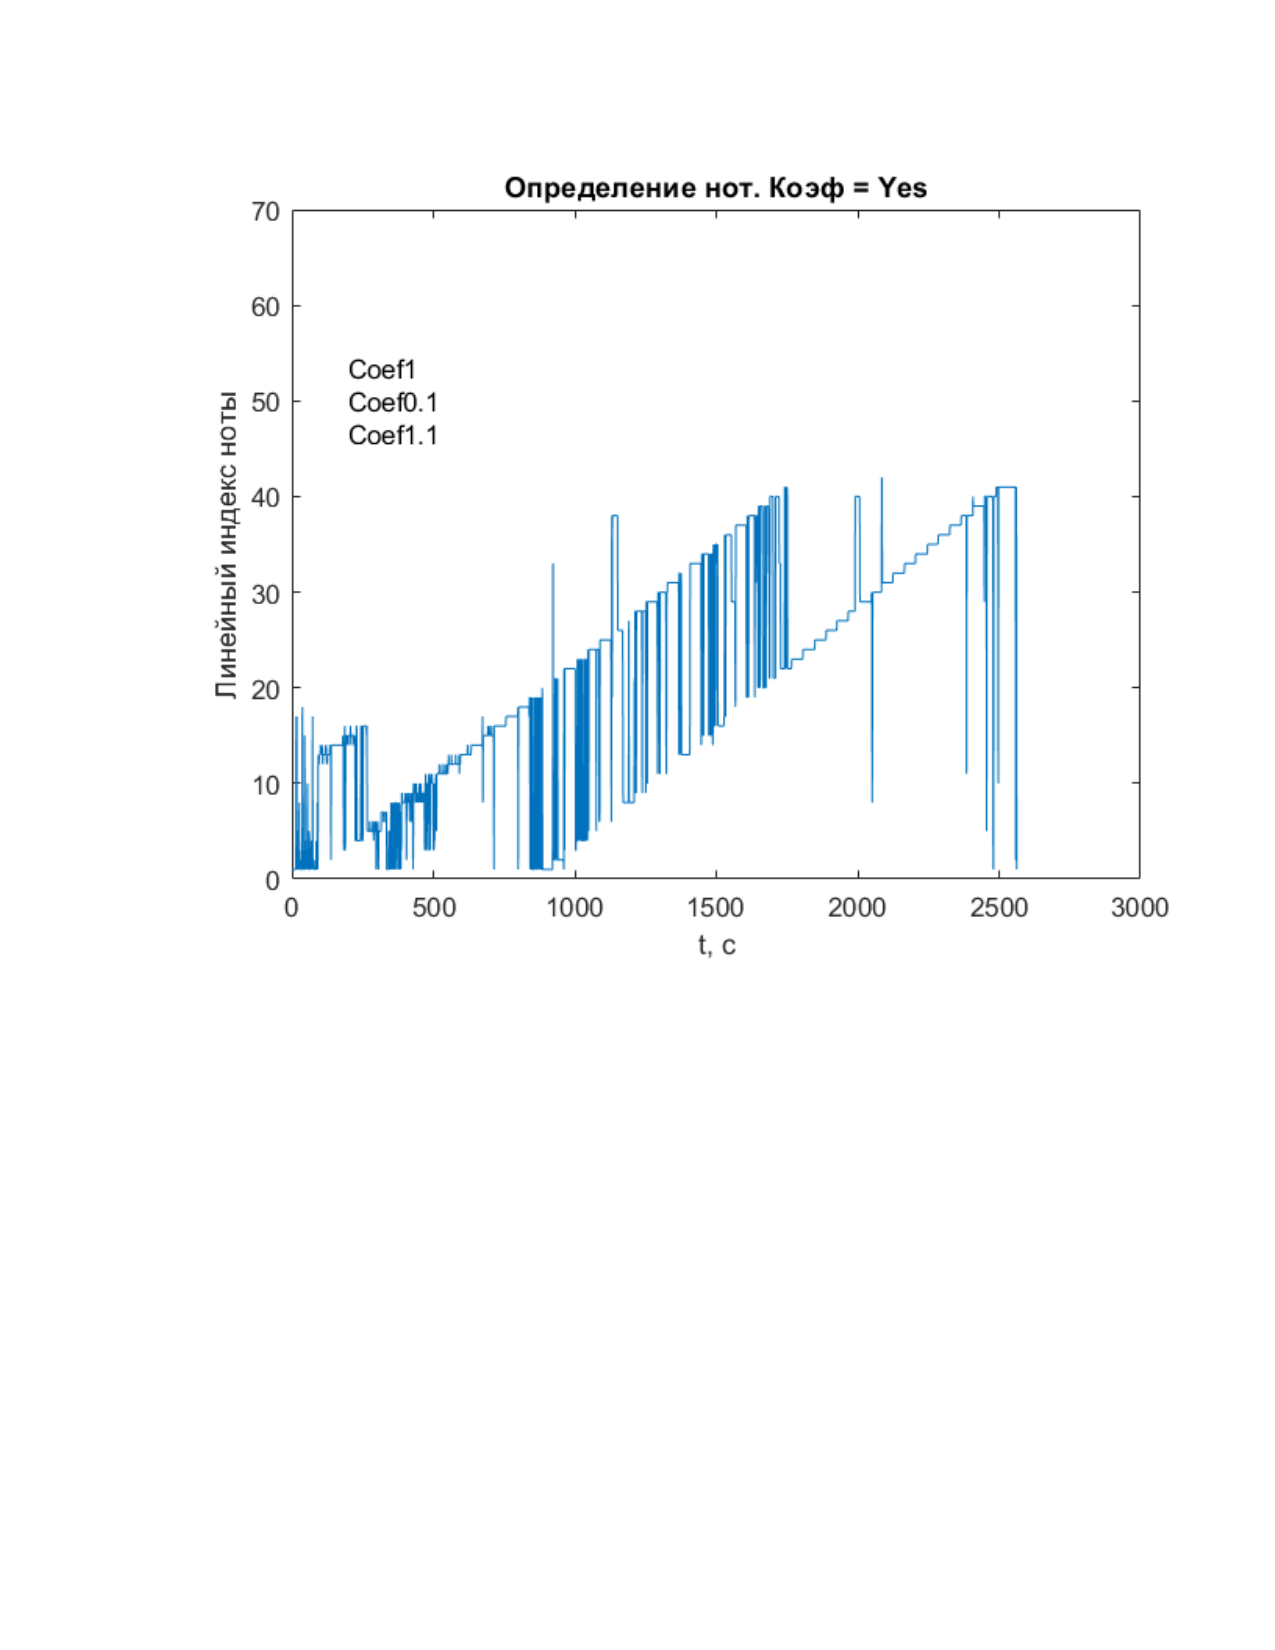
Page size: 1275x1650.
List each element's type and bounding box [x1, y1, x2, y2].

picture [150, 150, 1244, 970]
